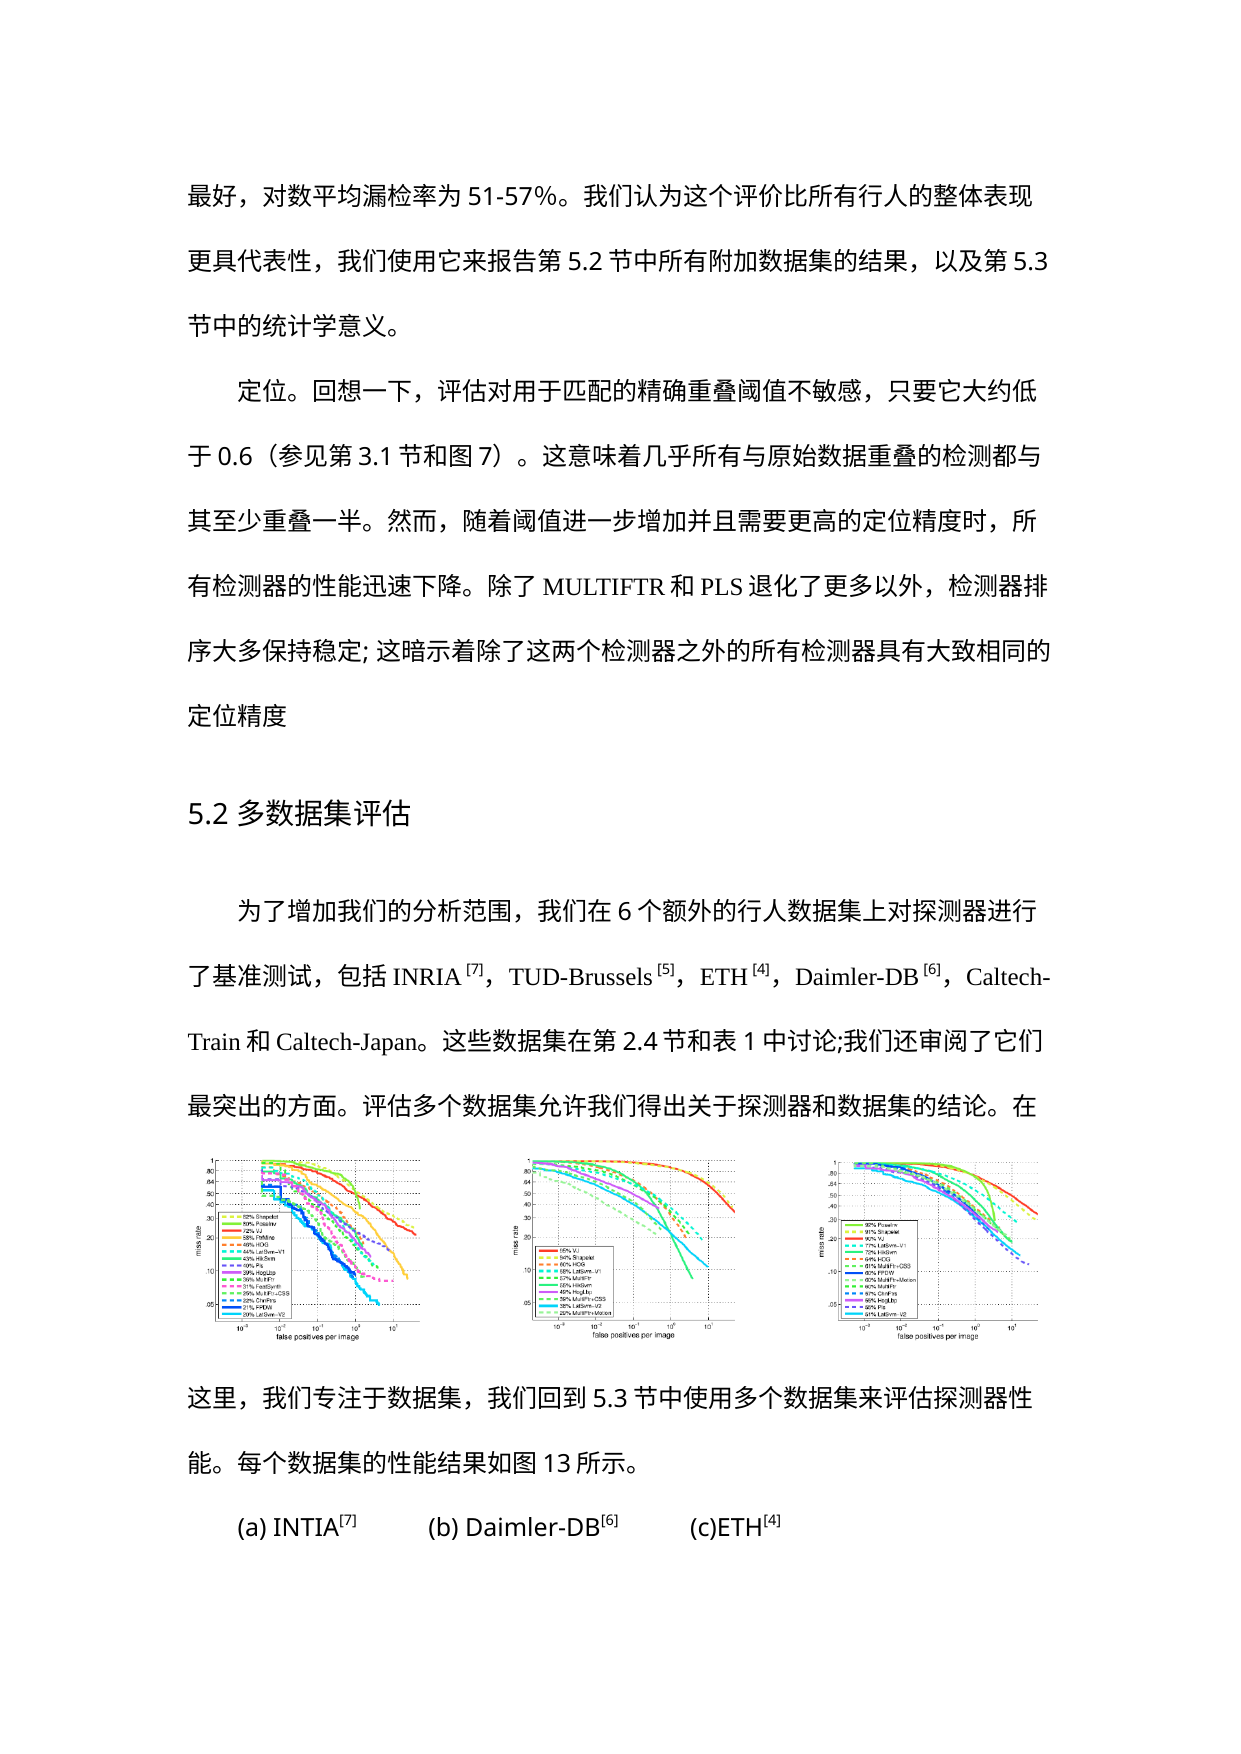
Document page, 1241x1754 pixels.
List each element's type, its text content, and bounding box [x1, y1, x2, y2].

text 定位。回想一下，评估对用于匹配的精确重叠阈值不敏感，只要它大约低于0.6（参见第3.1节和图7）。这意味着几乎所有与原始数据重叠的检测都与其至少重叠一半。然而，随着阈值进一步增加并且需要更高的定位精度时，所有检测器的性能迅速下降。除了MULTIFTR和PLS退化了更多以外，检测器排序大多保持稳定; 这暗示着除了这两个检测器之外的所有检测器具有大致相同的定位精度 [187, 357, 1053, 747]
picture [815, 1154, 1053, 1345]
text (a) INTIA[7] (b) Daimler-DB[6] (c)ETH[4] [187, 1494, 1053, 1559]
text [187, 162, 1053, 357]
picture [187, 1153, 428, 1343]
subtitle 5.2 多数据集评估 [187, 779, 1053, 844]
picture [508, 1152, 743, 1342]
